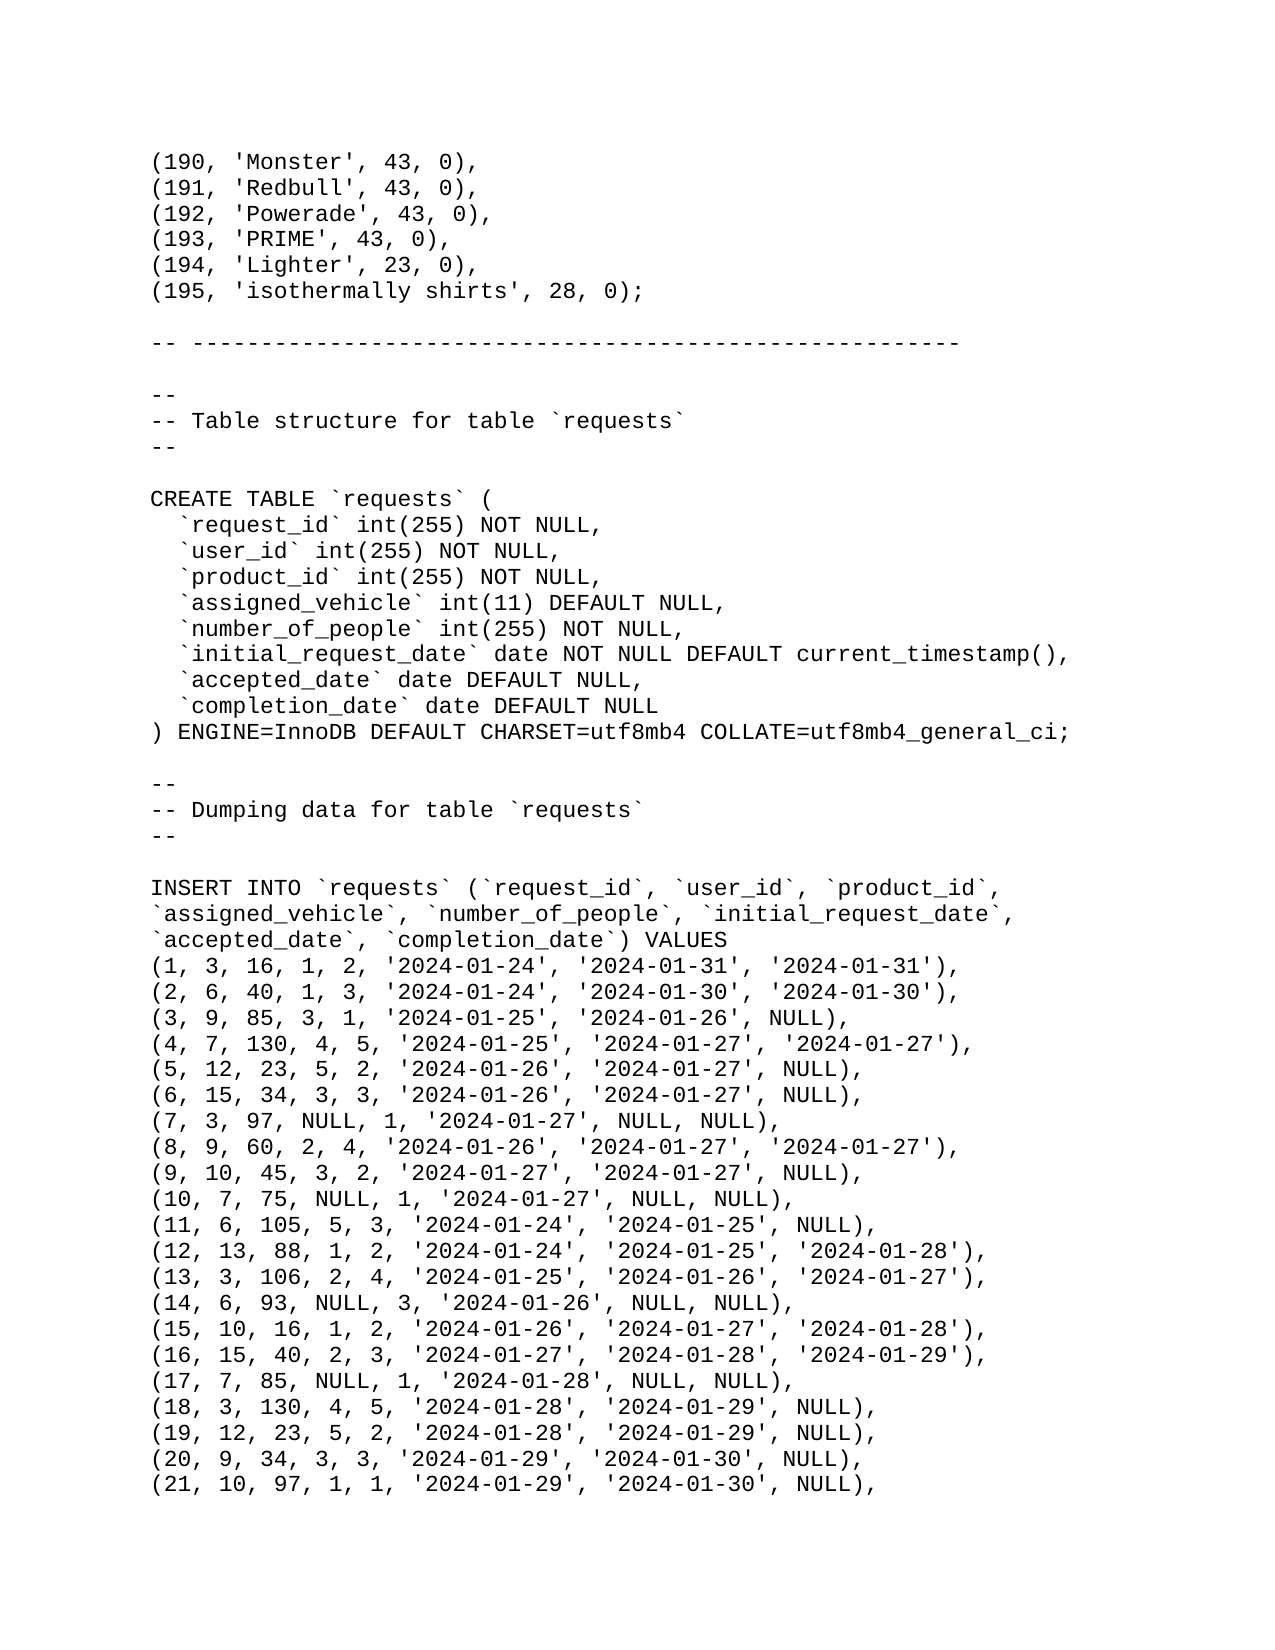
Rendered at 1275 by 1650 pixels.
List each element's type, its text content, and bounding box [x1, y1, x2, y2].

text (2, 6, 40, 1, 3, '2024-01-24', '2024-01-30', '2024-01-30'), [150, 980, 1125, 1006]
text (1, 3, 16, 1, 2, '2024-01-24', '2024-01-31', '2024-01-31'), [150, 954, 1125, 980]
text `user_id` int(255) NOT NULL, [150, 539, 1125, 565]
text (191, 'Redbull', 43, 0), [150, 176, 1125, 202]
text `completion_date` date DEFAULT NULL [150, 695, 1125, 721]
text (3, 9, 85, 3, 1, '2024-01-25', '2024-01-26', NULL), [150, 1006, 1125, 1032]
text (190, 'Monster', 43, 0), [150, 150, 1125, 176]
text `initial_request_date` date NOT NULL DEFAULT current_timestamp(), [150, 643, 1125, 669]
text -- [150, 824, 1125, 850]
text CREATE TABLE `requests` ( [150, 487, 1125, 513]
text (13, 3, 106, 2, 4, '2024-01-25', '2024-01-26', '2024-01-27'), [150, 1265, 1125, 1291]
text (195, 'isothermally shirts', 28, 0); [150, 280, 1125, 306]
text (12, 13, 88, 1, 2, '2024-01-24', '2024-01-25', '2024-01-28'), [150, 1239, 1125, 1265]
text `number_of_people` int(255) NOT NULL, [150, 617, 1125, 643]
text `accepted_date` date DEFAULT NULL, [150, 669, 1125, 695]
text INSERT INTO `requests` (`request_id`, `user_id`, `product_id`, `assigned_vehicle`, `number_of_people`, `initial_request_date`, `accepted_date`, `completion_date`) VALUES [150, 876, 1125, 954]
text (14, 6, 93, NULL, 3, '2024-01-26', NULL, NULL), [150, 1291, 1125, 1317]
text -- [150, 772, 1125, 798]
text `product_id` int(255) NOT NULL, [150, 565, 1125, 591]
text (9, 10, 45, 3, 2, '2024-01-27', '2024-01-27', NULL), [150, 1162, 1125, 1187]
text (6, 15, 34, 3, 3, '2024-01-26', '2024-01-27', NULL), [150, 1084, 1125, 1110]
text (194, 'Lighter', 23, 0), [150, 254, 1125, 280]
text (10, 7, 75, NULL, 1, '2024-01-27', NULL, NULL), [150, 1187, 1125, 1213]
text (16, 15, 40, 2, 3, '2024-01-27', '2024-01-28', '2024-01-29'), [150, 1343, 1125, 1369]
text `request_id` int(255) NOT NULL, [150, 513, 1125, 539]
text (11, 6, 105, 5, 3, '2024-01-24', '2024-01-25', NULL), [150, 1213, 1125, 1239]
text -- [150, 435, 1125, 461]
text (19, 12, 23, 5, 2, '2024-01-28', '2024-01-29', NULL), [150, 1421, 1125, 1447]
text (15, 10, 16, 1, 2, '2024-01-26', '2024-01-27', '2024-01-28'), [150, 1317, 1125, 1343]
text (17, 7, 85, NULL, 1, '2024-01-28', NULL, NULL), [150, 1369, 1125, 1395]
text (18, 3, 130, 4, 5, '2024-01-28', '2024-01-29', NULL), [150, 1395, 1125, 1421]
text (8, 9, 60, 2, 4, '2024-01-26', '2024-01-27', '2024-01-27'), [150, 1136, 1125, 1162]
text (5, 12, 23, 5, 2, '2024-01-26', '2024-01-27', NULL), [150, 1058, 1125, 1084]
text (193, 'PRIME', 43, 0), [150, 228, 1125, 254]
text (21, 10, 97, 1, 1, '2024-01-29', '2024-01-30', NULL), [150, 1473, 1125, 1499]
text `assigned_vehicle` int(11) DEFAULT NULL, [150, 591, 1125, 617]
text ) ENGINE=InnoDB DEFAULT CHARSET=utf8mb4 COLLATE=utf8mb4_general_ci; [150, 721, 1125, 747]
text -- -------------------------------------------------------- [150, 332, 1125, 357]
text (20, 9, 34, 3, 3, '2024-01-29', '2024-01-30', NULL), [150, 1447, 1125, 1473]
text (192, 'Powerade', 43, 0), [150, 202, 1125, 228]
text -- [150, 383, 1125, 409]
text (7, 3, 97, NULL, 1, '2024-01-27', NULL, NULL), [150, 1110, 1125, 1136]
text -- Dumping data for table `requests` [150, 798, 1125, 824]
text -- Table structure for table `requests` [150, 409, 1125, 435]
text (4, 7, 130, 4, 5, '2024-01-25', '2024-01-27', '2024-01-27'), [150, 1032, 1125, 1058]
